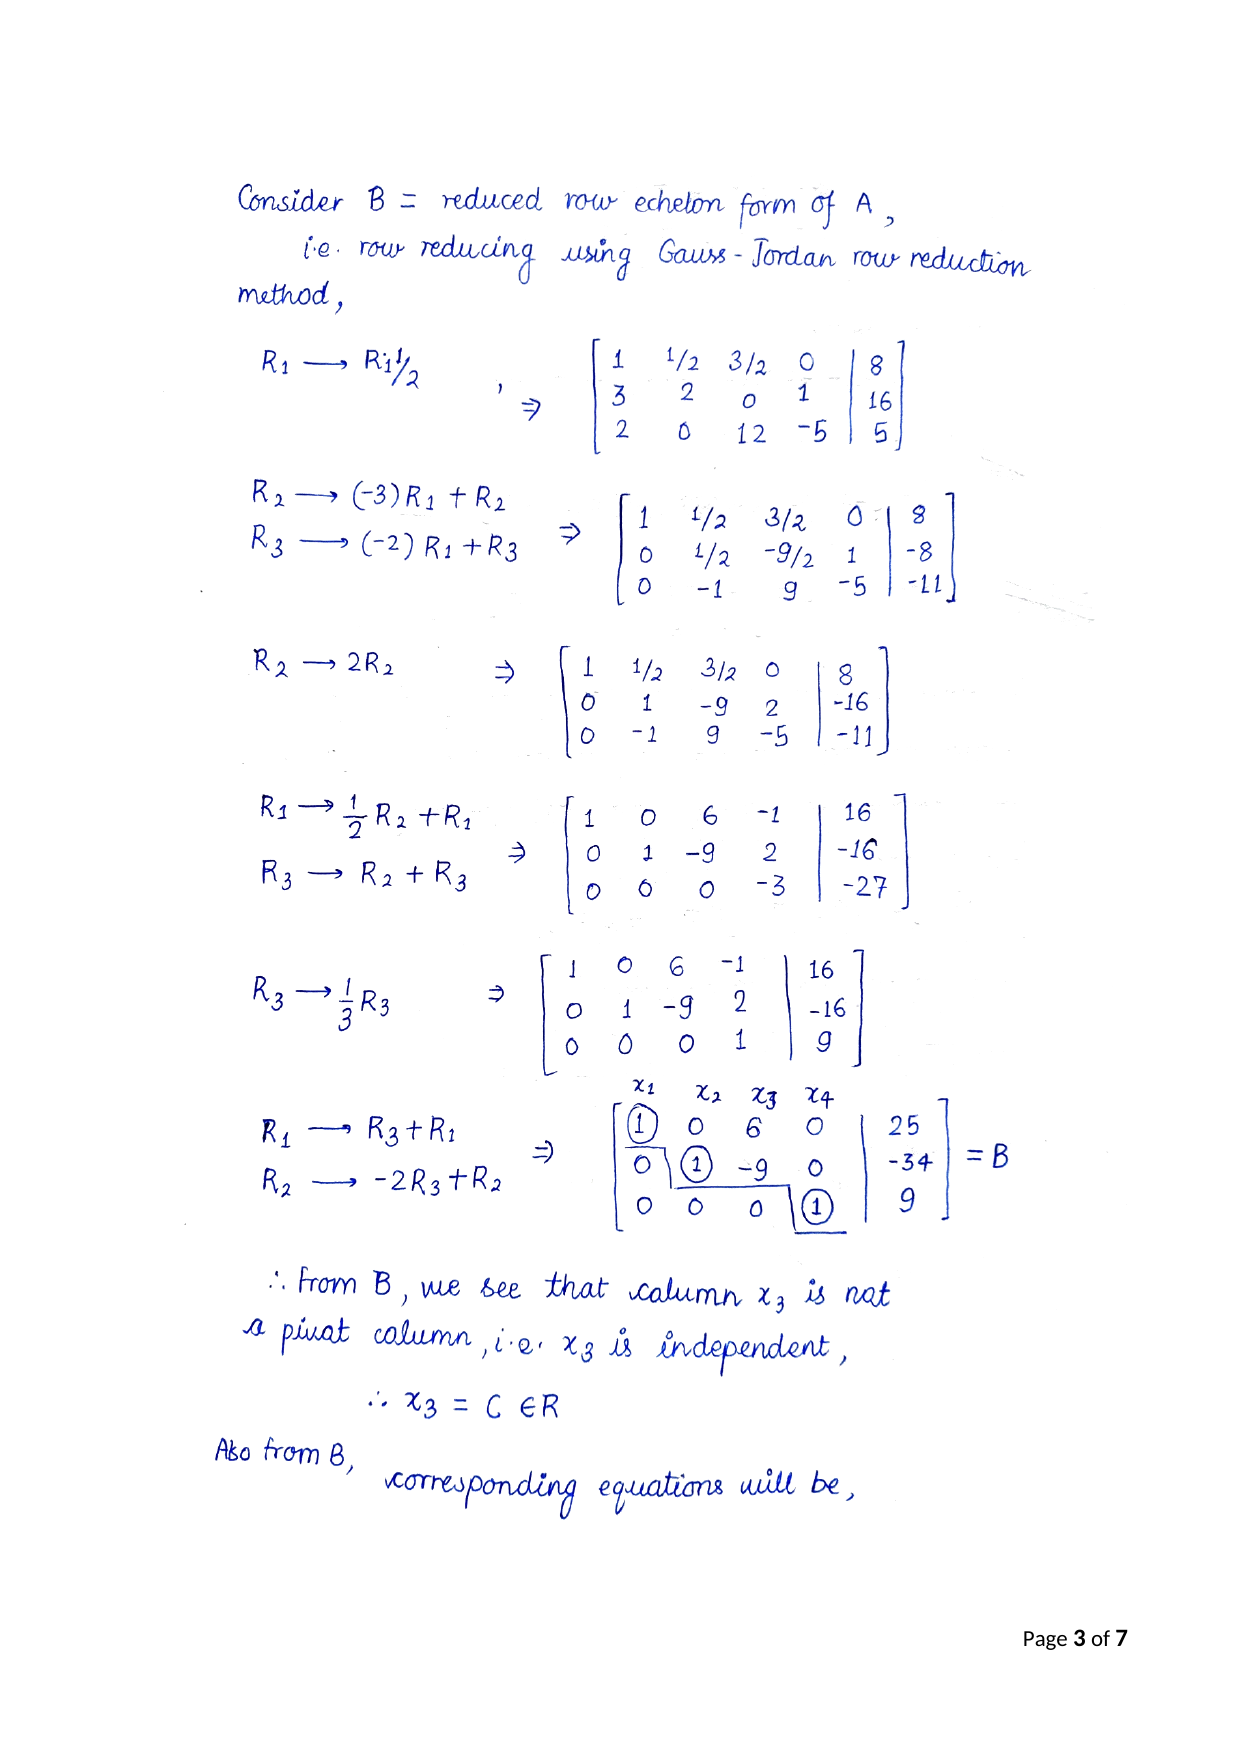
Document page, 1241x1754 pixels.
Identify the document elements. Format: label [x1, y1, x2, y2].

picture [112, 149, 1128, 1600]
